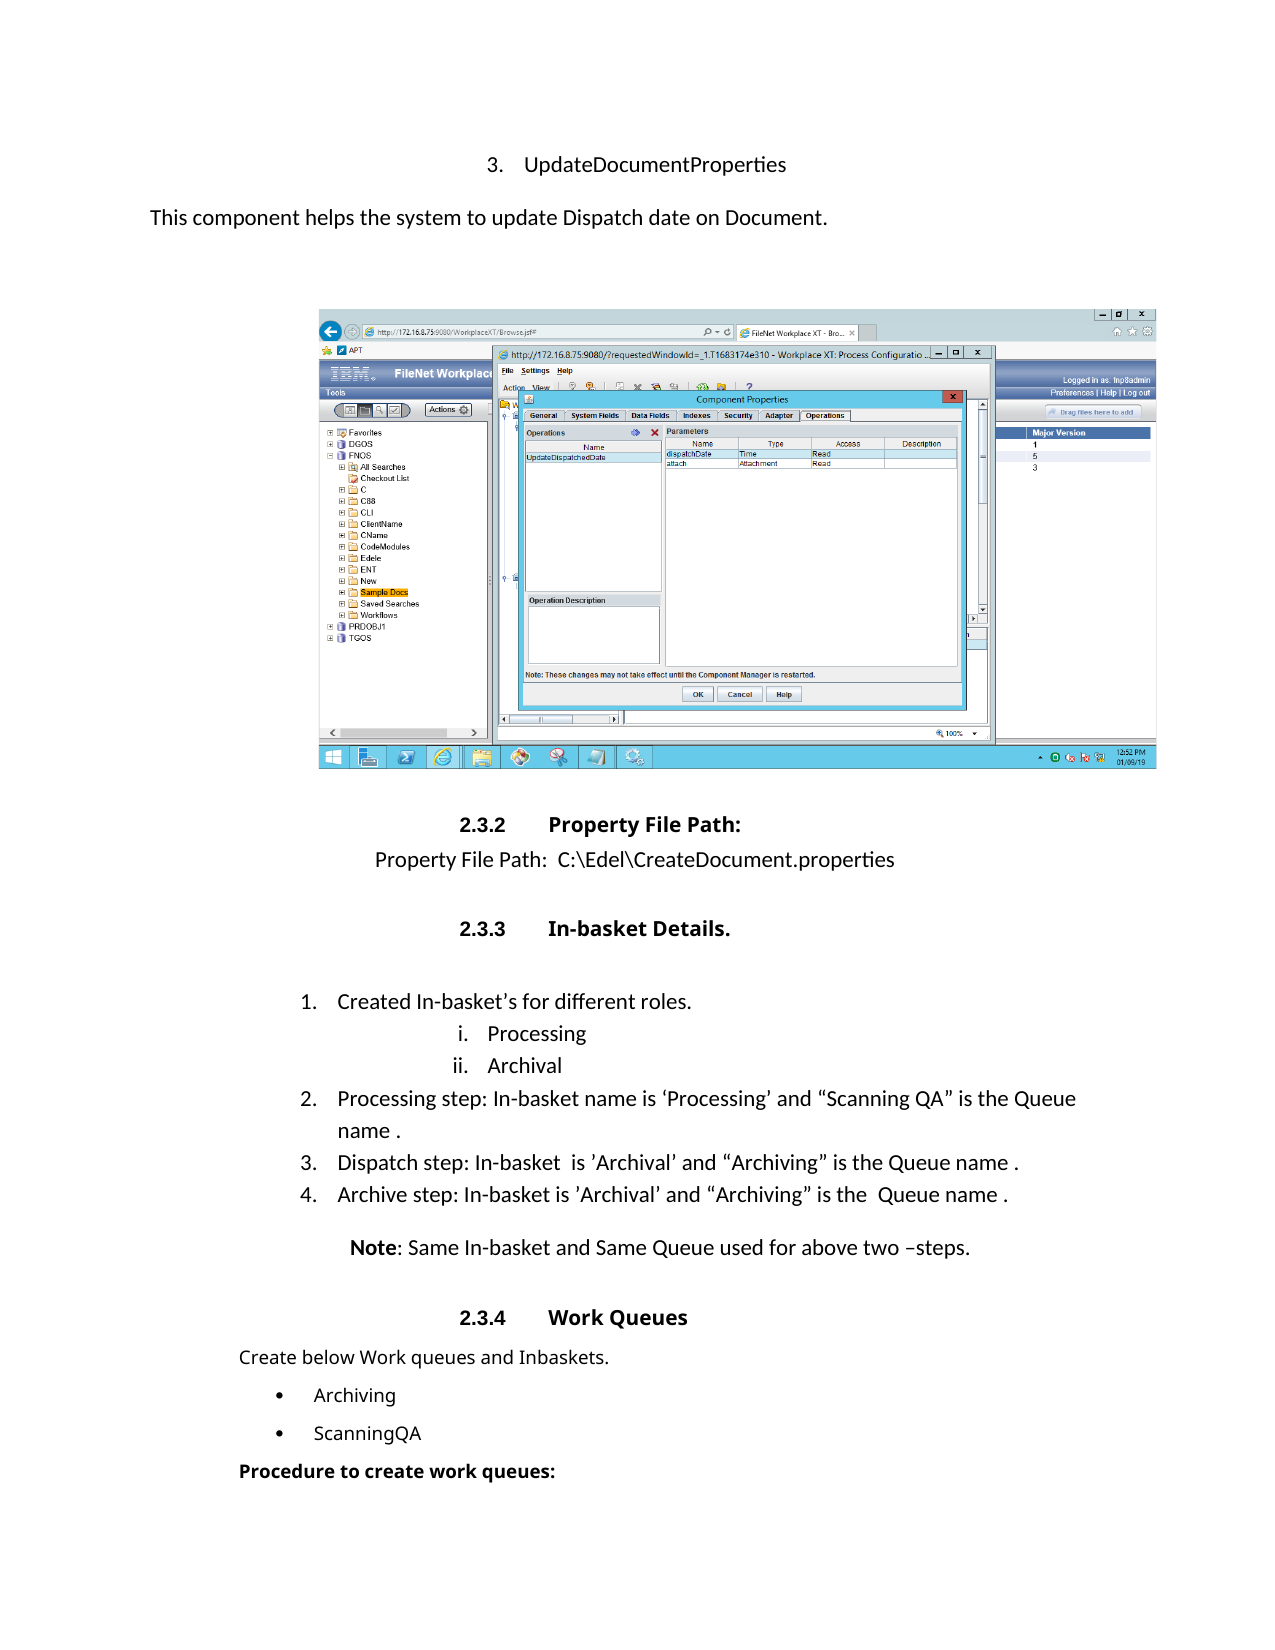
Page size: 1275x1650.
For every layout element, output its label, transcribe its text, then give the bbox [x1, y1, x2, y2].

list Dispatch step: In-basket is ’Archival’ and “Archiving” is the Queue name . [300, 1148, 1125, 1176]
subtitle Work Queues [459, 1303, 1125, 1331]
list ScanningQA [276, 1420, 1125, 1446]
subtitle Property File Path: [459, 810, 1125, 838]
text Property File Path: C:\Edel\CreateDocument.properties [375, 845, 1125, 873]
picture [318, 309, 1157, 769]
text Create below Work queues and Inbaskets. [239, 1344, 1125, 1369]
list Archiving [276, 1382, 1125, 1407]
text This component helps the system to update Dispatch date on Document. [150, 203, 1125, 231]
list Archive step: In-basket is ’Archival’ and “Archiving” is the Queue name . [300, 1180, 1125, 1208]
list Processing step: In-basket name is ‘Processing’ and “Scanning QA” is the Queue name . [300, 1084, 1125, 1144]
text Note: Same In-basket and Same Queue used for above two –steps. [319, 1233, 1125, 1261]
list Archival [469, 1052, 1125, 1079]
text Procedure to create work queues: [239, 1458, 1125, 1483]
list Processing [469, 1019, 1125, 1047]
list Created In-basket’s for different roles. [300, 987, 1125, 1015]
subtitle In-basket Details. [459, 914, 1125, 943]
list UpdateDocumentProperties [486, 150, 1125, 178]
